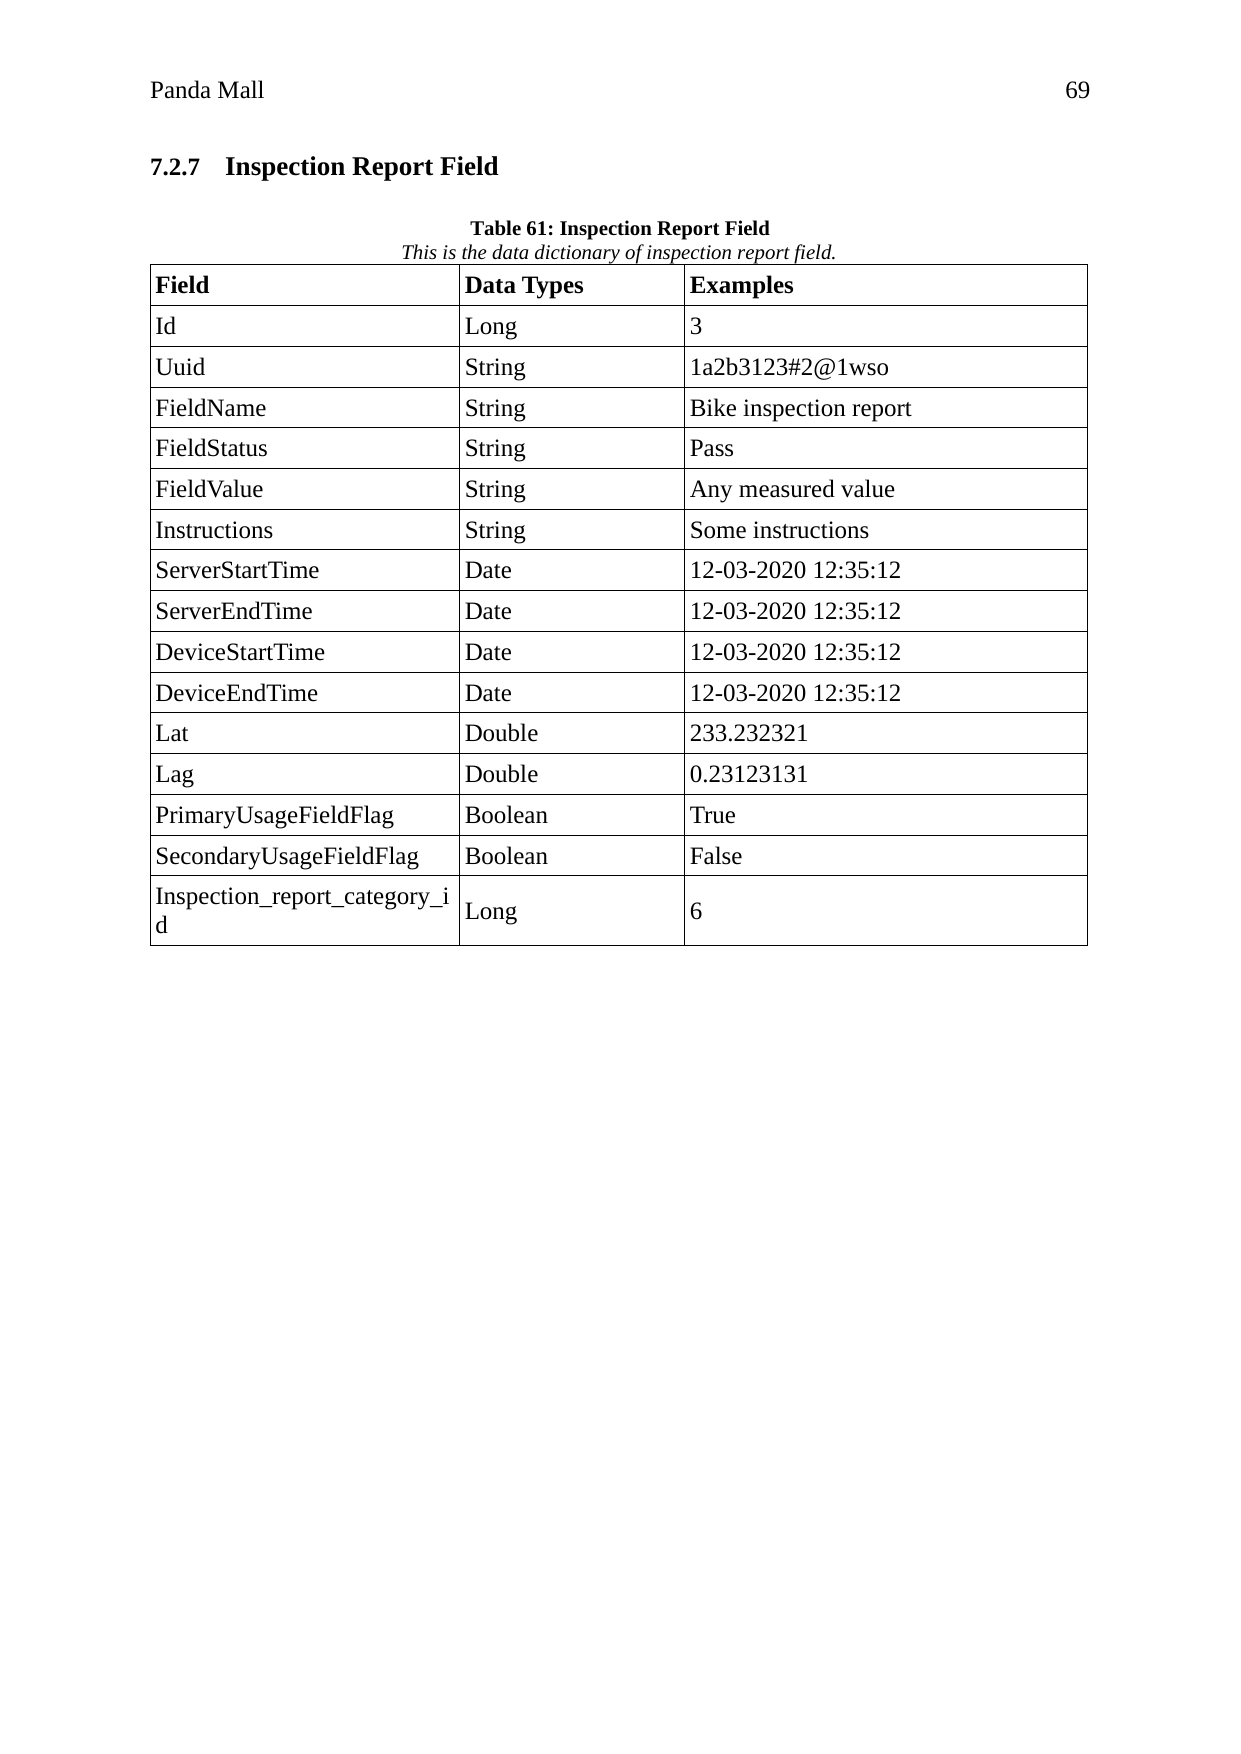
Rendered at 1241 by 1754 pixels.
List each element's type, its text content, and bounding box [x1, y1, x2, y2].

table_cell FieldValue [151, 469, 459, 509]
table_cell Id [151, 306, 459, 346]
table_cell Long [460, 306, 684, 346]
table_cell Date [460, 673, 684, 712]
table_cell DeviceEndTime [151, 673, 459, 712]
table_cell FieldStatus [151, 428, 459, 468]
subtitle Inspection Report Field [150, 150, 1090, 181]
table_cell 12-03-2020 12:35:12 [685, 632, 1087, 672]
table_cell 12-03-2020 12:35:12 [685, 673, 1087, 712]
table_cell 0.23123131 [685, 754, 1087, 794]
table_cell Date [460, 591, 684, 631]
table_header Examples [685, 265, 1087, 305]
table_cell ServerEndTime [151, 591, 459, 631]
table_cell Long [460, 876, 684, 945]
table_cell String [460, 388, 684, 427]
table_cell Instructions [151, 510, 459, 549]
table_cell SecondaryUsageFieldFlag [151, 836, 459, 875]
table_cell Boolean [460, 836, 684, 875]
table_cell True [685, 795, 1087, 834]
table_cell String [460, 469, 684, 509]
table_header Data Types [460, 265, 684, 305]
table_cell 233.232321 [685, 713, 1087, 753]
table_header Field [151, 265, 459, 305]
table_cell Inspection_report_category_id [151, 876, 459, 945]
table_cell String [460, 428, 684, 468]
table_cell Lag [151, 754, 459, 794]
table_cell Bike inspection report [685, 388, 1087, 427]
table_cell 6 [685, 876, 1087, 945]
table_cell Date [460, 550, 684, 590]
table_cell Some instructions [685, 510, 1087, 549]
table_cell Uuid [151, 347, 459, 386]
table_cell 12-03-2020 12:35:12 [685, 550, 1087, 590]
table_cell 1a2b3123#2@1wso [685, 347, 1087, 386]
text Table 61: Inspection Report Field [150, 216, 1090, 240]
table_cell Double [460, 713, 684, 753]
table_cell Date [460, 632, 684, 672]
text This is the data dictionary of inspection report field. [150, 240, 1090, 264]
table_cell Lat [151, 713, 459, 753]
table_cell DeviceStartTime [151, 632, 459, 672]
table_cell 3 [685, 306, 1087, 346]
table_cell Double [460, 754, 684, 794]
table_cell FieldName [151, 388, 459, 427]
table_cell 12-03-2020 12:35:12 [685, 591, 1087, 631]
table_cell ServerStartTime [151, 550, 459, 590]
table_cell String [460, 347, 684, 386]
table_cell Any measured value [685, 469, 1087, 509]
table_cell PrimaryUsageFieldFlag [151, 795, 459, 834]
table_cell Boolean [460, 795, 684, 834]
table_cell String [460, 510, 684, 549]
table_cell False [685, 836, 1087, 875]
table_cell Pass [685, 428, 1087, 468]
